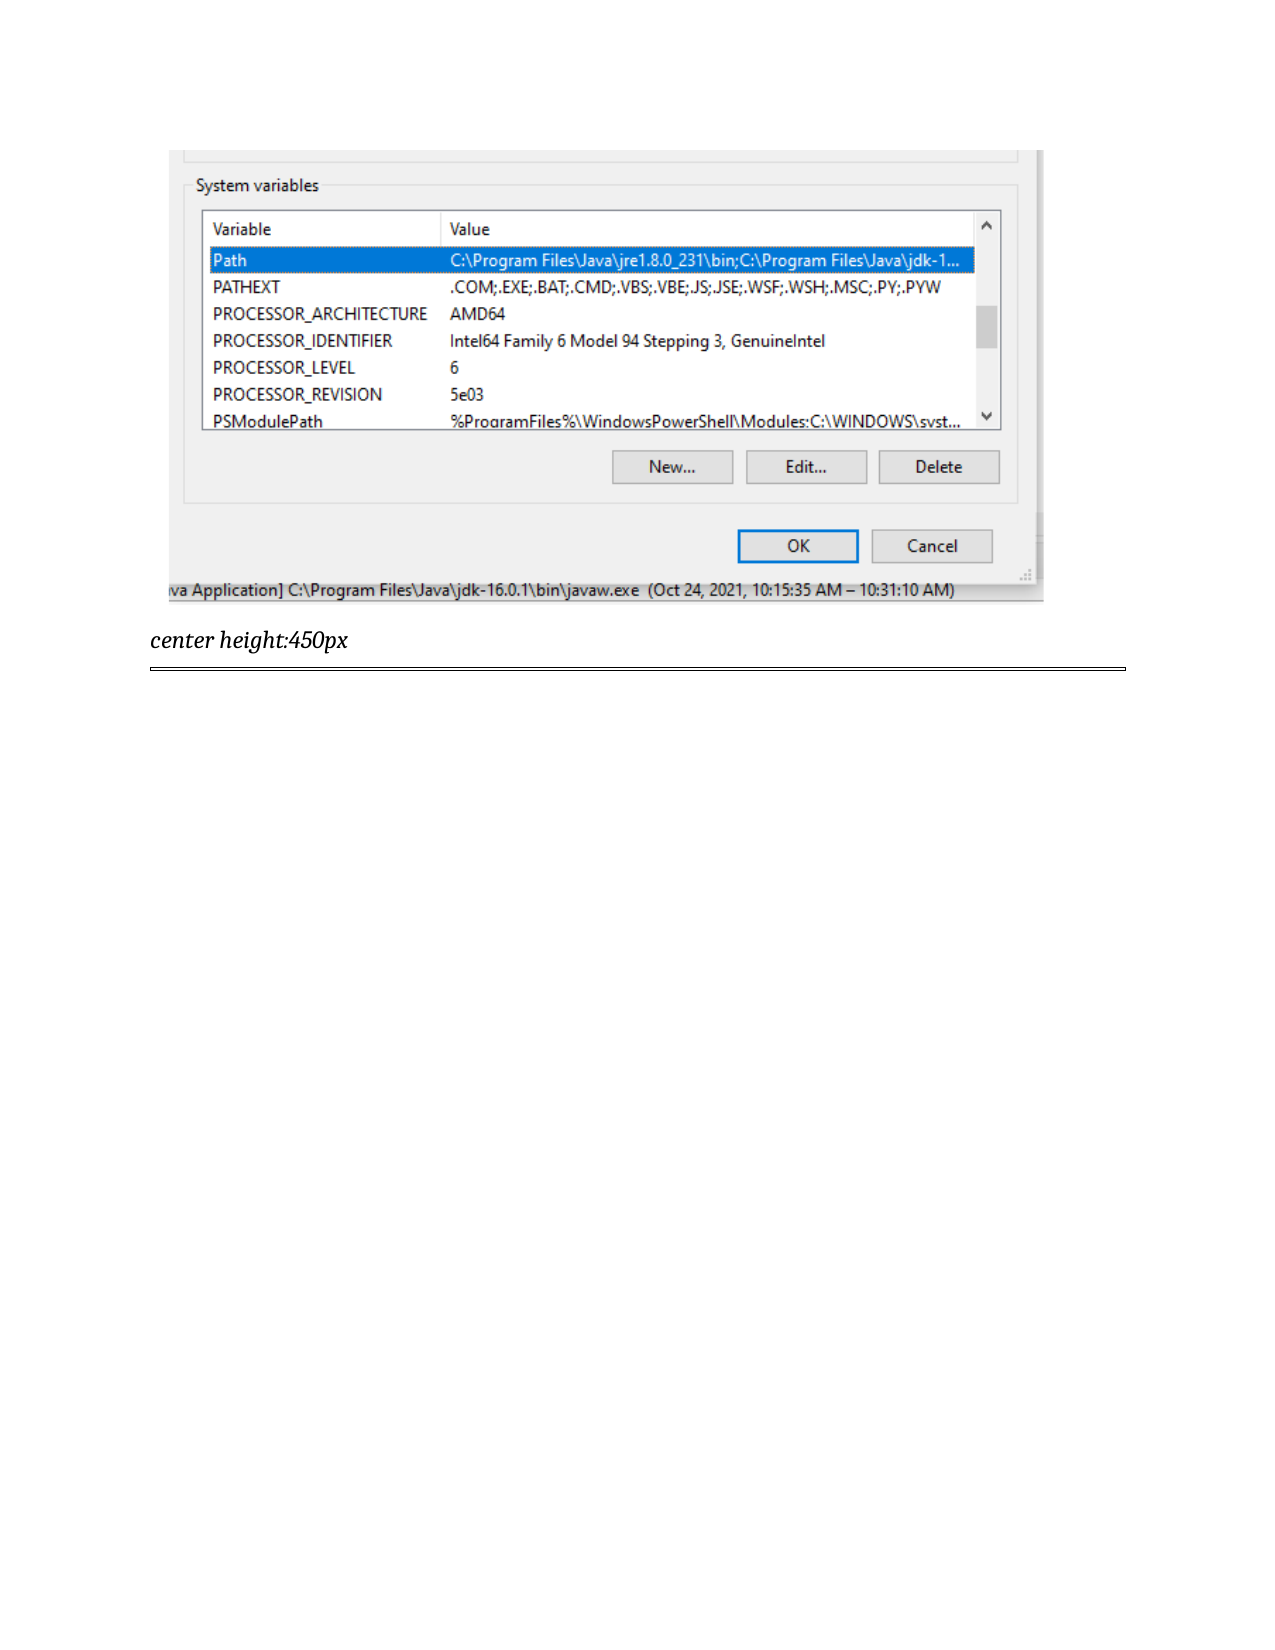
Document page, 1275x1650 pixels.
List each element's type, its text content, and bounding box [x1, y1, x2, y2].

text center height:450px [150, 626, 1125, 655]
picture [168, 150, 1044, 605]
